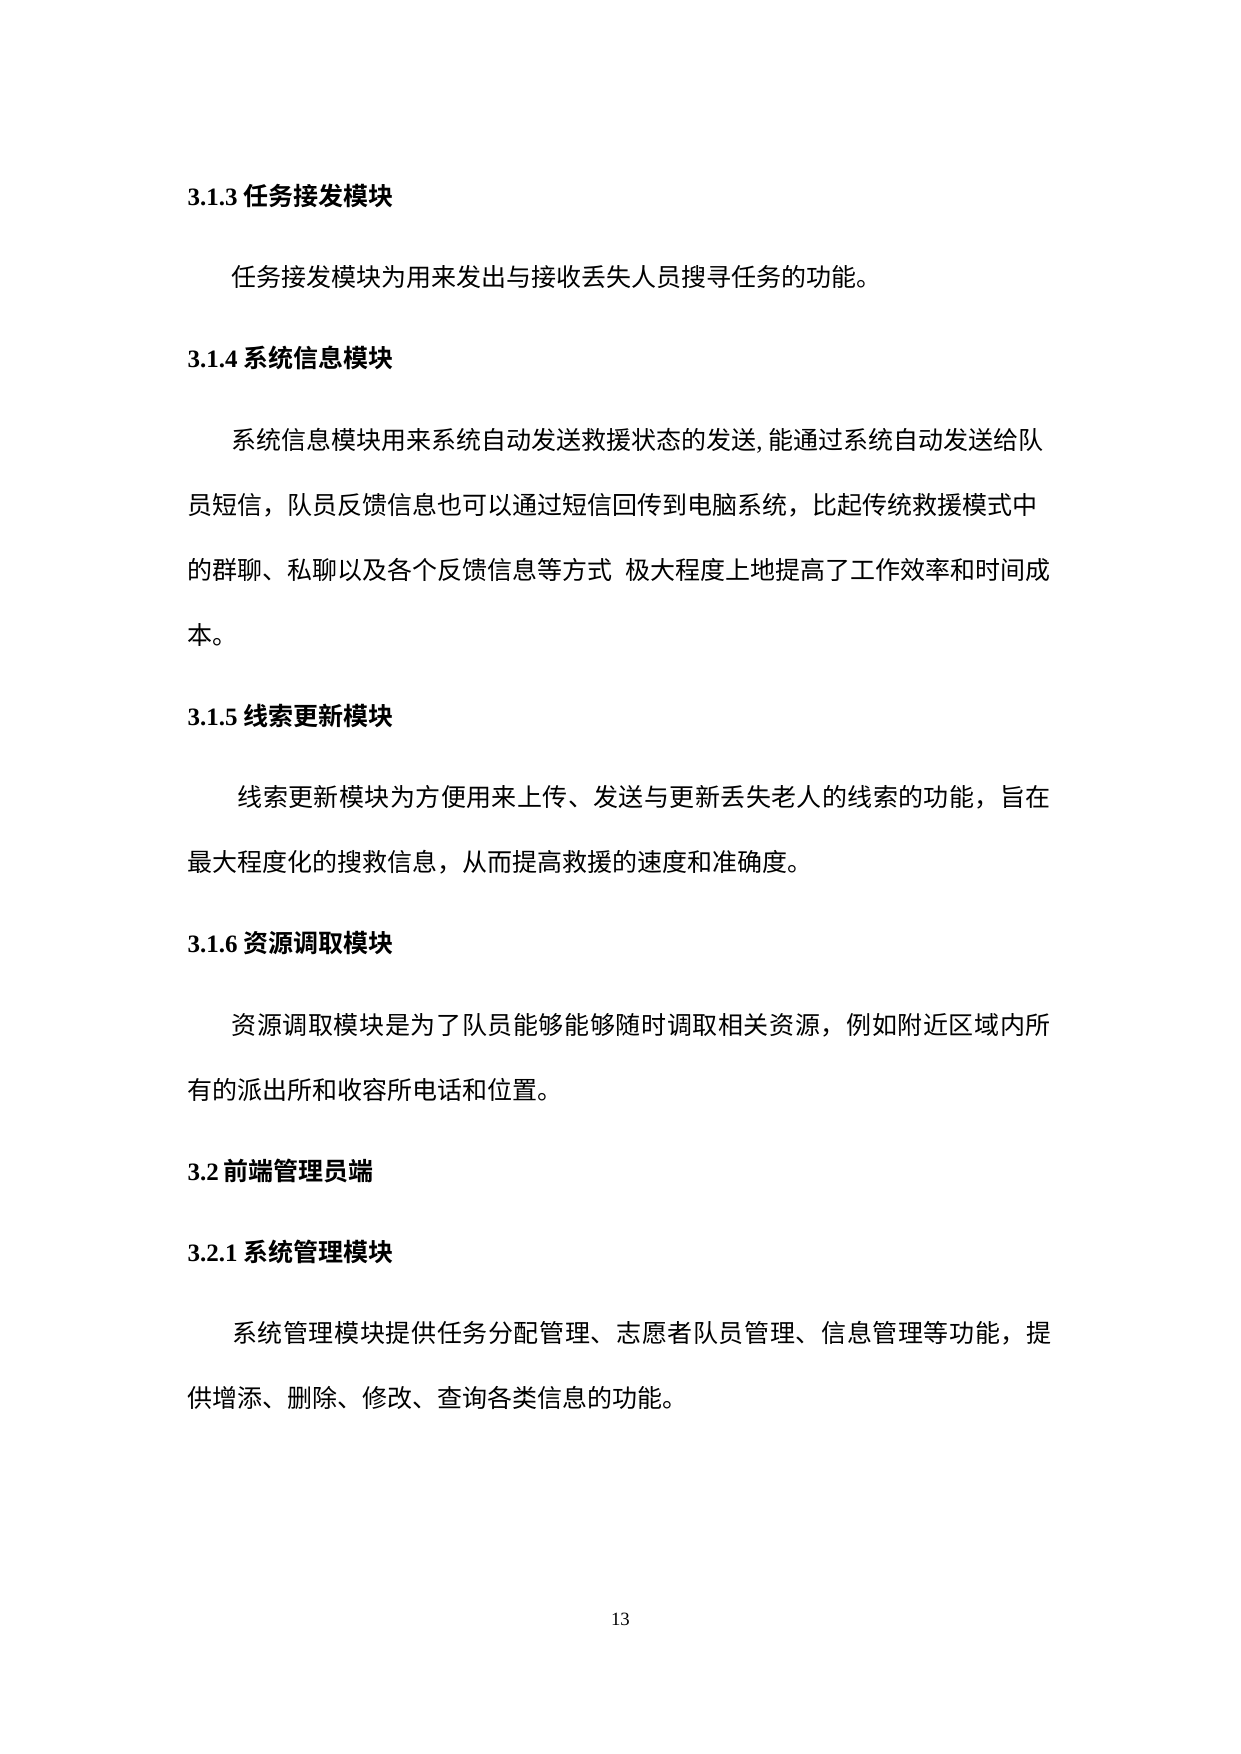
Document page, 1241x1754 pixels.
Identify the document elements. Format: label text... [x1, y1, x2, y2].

text 任务接发模块为用来发出与接收丢失人员搜寻任务的功能。 [187, 243, 1053, 308]
subtitle 3.1.5 线索更新模块 [187, 682, 1053, 747]
text 系统管理模块提供任务分配管理、志愿者队员管理、信息管理等功能，提供增添、删除、修改、查询各类信息的功能。 [187, 1299, 1053, 1429]
text 系统信息模块用来系统自动发送救援状态的发送, 能通过系统自动发送给队员短信，队员反馈信息也可以通过短信回传到电脑系统，比起传统救援模式中的群聊、私聊以及各个反馈信息等方式 极大程度上地提高了工作效率和时间成本。 [187, 406, 1053, 666]
subtitle 3.1.6 资源调取模块 [187, 909, 1053, 974]
text 资源调取模块是为了队员能够能够随时调取相关资源，例如附近区域内所有的派出所和收容所电话和位置。 [187, 991, 1053, 1121]
subtitle 3.1.4 系统信息模块 [187, 324, 1053, 389]
subtitle 3.2前端管理员端 [187, 1137, 1053, 1202]
subtitle 3.1.3 任务接发模块 [187, 162, 1053, 227]
subtitle 3.2.1 系统管理模块 [187, 1218, 1053, 1283]
text 线索更新模块为方便用来上传、发送与更新丢失老人的线索的功能，旨在最大程度化的搜救信息，从而提高救援的速度和准确度。 [187, 763, 1053, 893]
